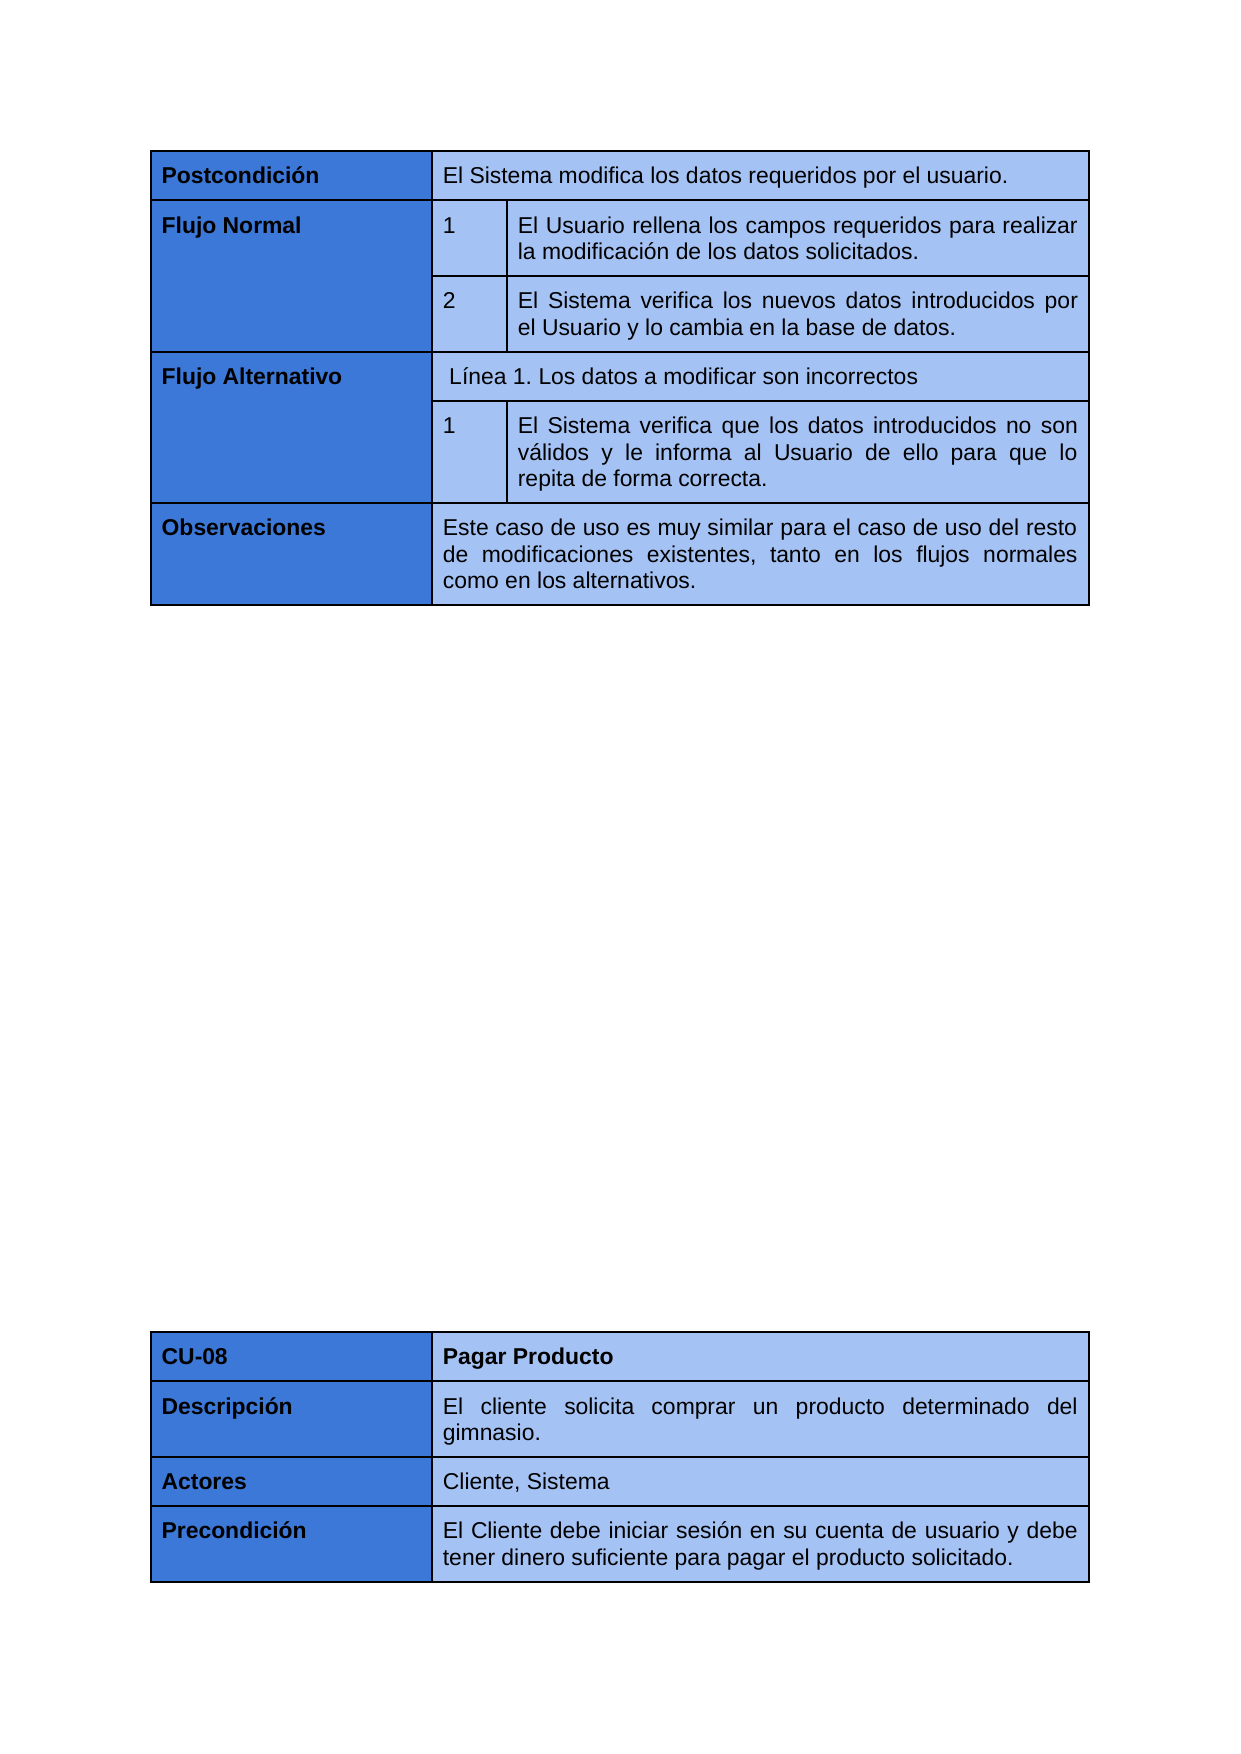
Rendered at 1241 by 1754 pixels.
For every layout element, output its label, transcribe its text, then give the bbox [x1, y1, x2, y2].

table_cell El Sistema modifica los datos requeridos por el usuario. [433, 152, 1088, 199]
table_cell El Cliente debe iniciar sesión en su cuenta de usuario y debe tener dinero suficiente para pagar el producto solicitado. [433, 1507, 1088, 1581]
table_cell Este caso de uso es muy similar para el caso de uso del resto de modificaciones existentes, tanto en los flujos normales como en los alternativos. [433, 504, 1088, 604]
table_cell El Sistema verifica los nuevos datos introducidos por el Usuario y lo cambia en la base de datos. [508, 277, 1088, 351]
table_cell El Usuario rellena los campos requeridos para realizar la modificación de los datos solicitados. [508, 201, 1088, 275]
table_cell Descripción [152, 1382, 431, 1456]
table_cell El cliente solicita comprar un producto determinado del gimnasio. [433, 1382, 1088, 1456]
table_header CU-08 [152, 1333, 431, 1380]
table_header Pagar Producto [433, 1333, 1088, 1380]
table_cell Flujo Normal [152, 201, 431, 351]
table_cell El Sistema verifica que los datos introducidos no son válidos y le informa al Usuario de ello para que lo repita de forma correcta. [508, 402, 1088, 502]
table_cell Actores [152, 1458, 431, 1505]
table_cell Flujo Alternativo [152, 353, 431, 502]
table_cell Precondición [152, 1507, 431, 1581]
table_cell Postcondición [152, 152, 431, 199]
table_cell 1 [433, 201, 506, 275]
table_cell Línea 1. Los datos a modificar son incorrectos [433, 353, 1088, 400]
table_cell Observaciones [152, 504, 431, 604]
table_cell Cliente, Sistema [433, 1458, 1088, 1505]
table_cell 1 [433, 402, 506, 502]
table_cell 2 [433, 277, 506, 351]
